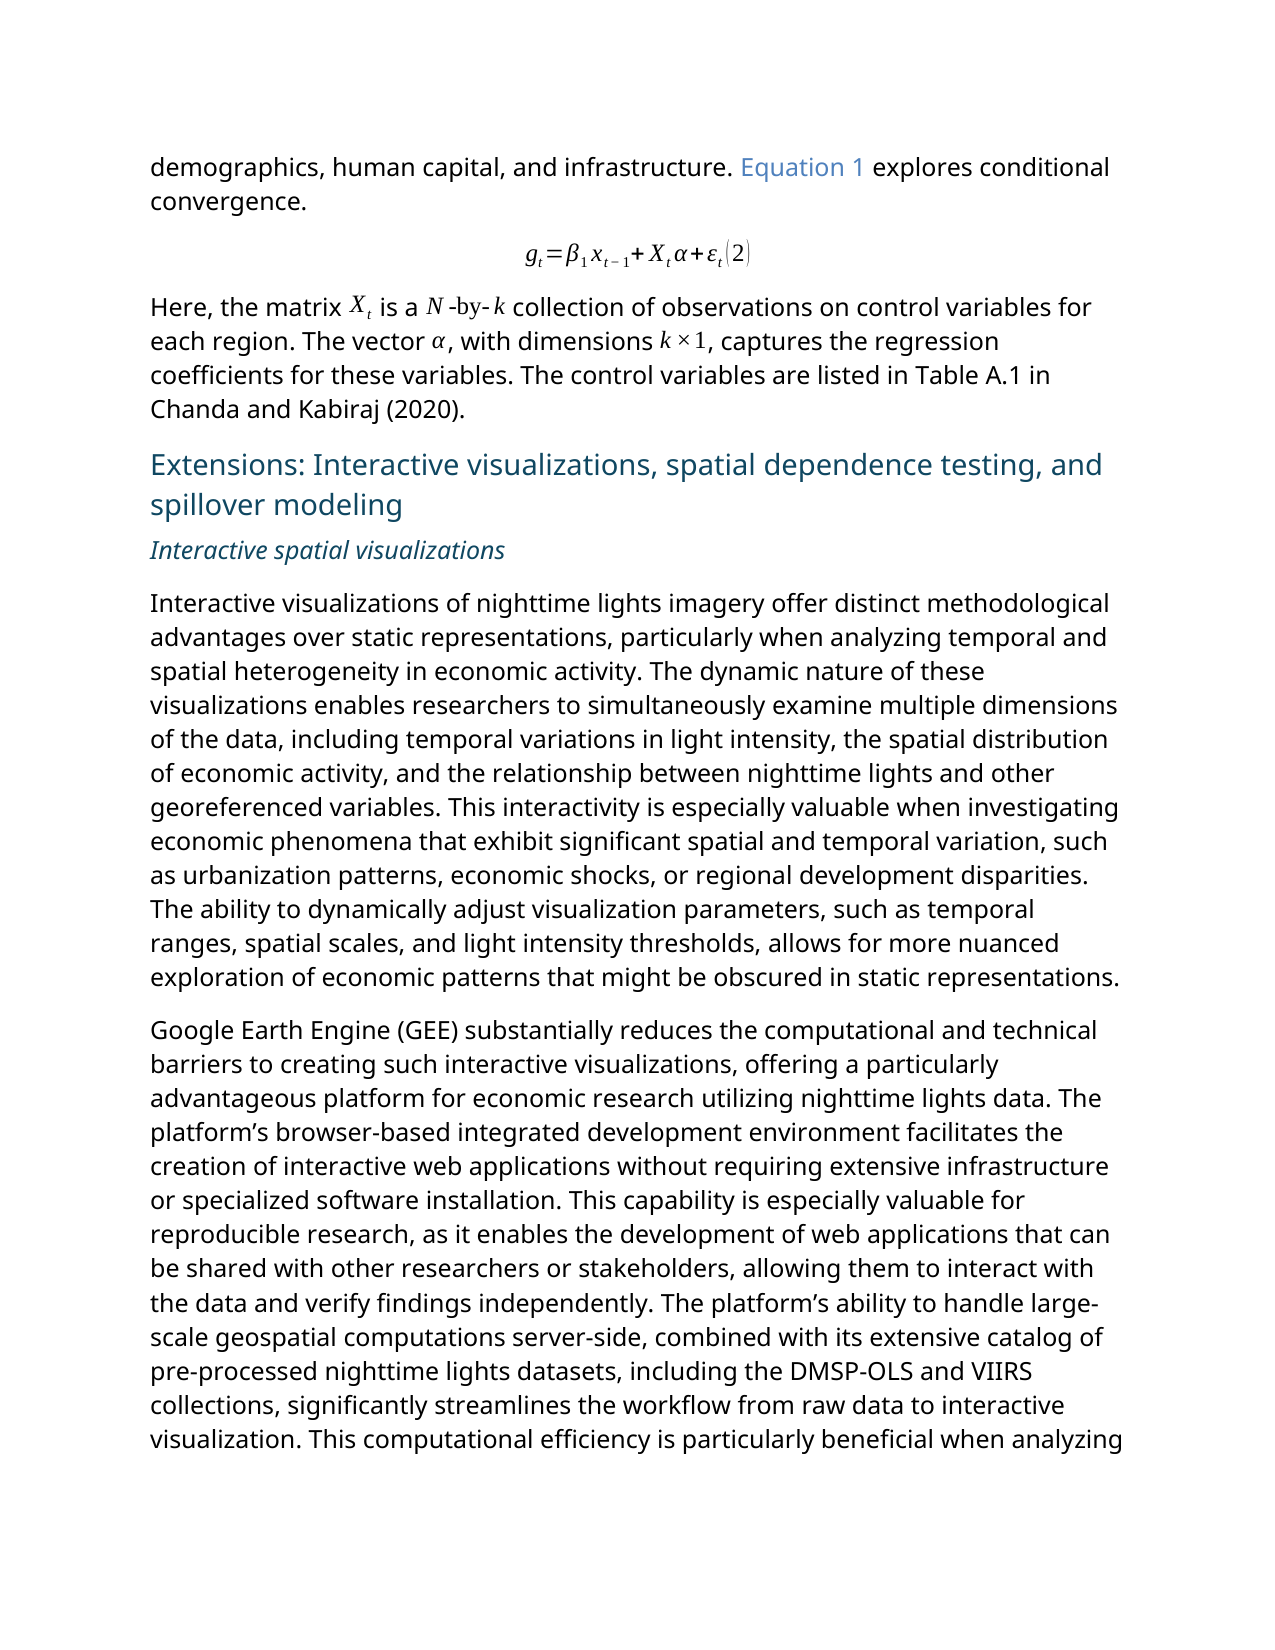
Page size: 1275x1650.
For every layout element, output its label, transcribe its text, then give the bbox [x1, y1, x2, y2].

subtitle Extensions: Interactive visualizations, spatial dependence testing, and spillover modeling [150, 445, 1125, 524]
text Here, the matrix is a collection of observations on control variables for each region. The vector , with dimensions , captures the regression coefficients for these variables. The control variables are listed in Table A.1 in Chanda and Kabiraj (2020). [150, 290, 1125, 426]
text Interactive visualizations of nighttime lights imagery offer distinct methodological advantages over static representations, particularly when analyzing temporal and spatial heterogeneity in economic activity. The dynamic nature of these visualizations enables researchers to simultaneously examine multiple dimensions of the data, including temporal variations in light intensity, the spatial distribution of economic activity, and the relationship between nighttime lights and other georeferenced variables. This interactivity is especially valuable when investigating economic phenomena that exhibit significant spatial and temporal variation, such as urbanization patterns, economic shocks, or regional development disparities. The ability to dynamically adjust visualization parameters, such as temporal ranges, spatial scales, and light intensity thresholds, allows for more nuanced exploration of economic patterns that might be obscured in static representations. [150, 585, 1125, 994]
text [150, 1013, 1125, 1456]
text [150, 150, 1125, 218]
subtitle Interactive spatial visualizations [150, 532, 1125, 566]
